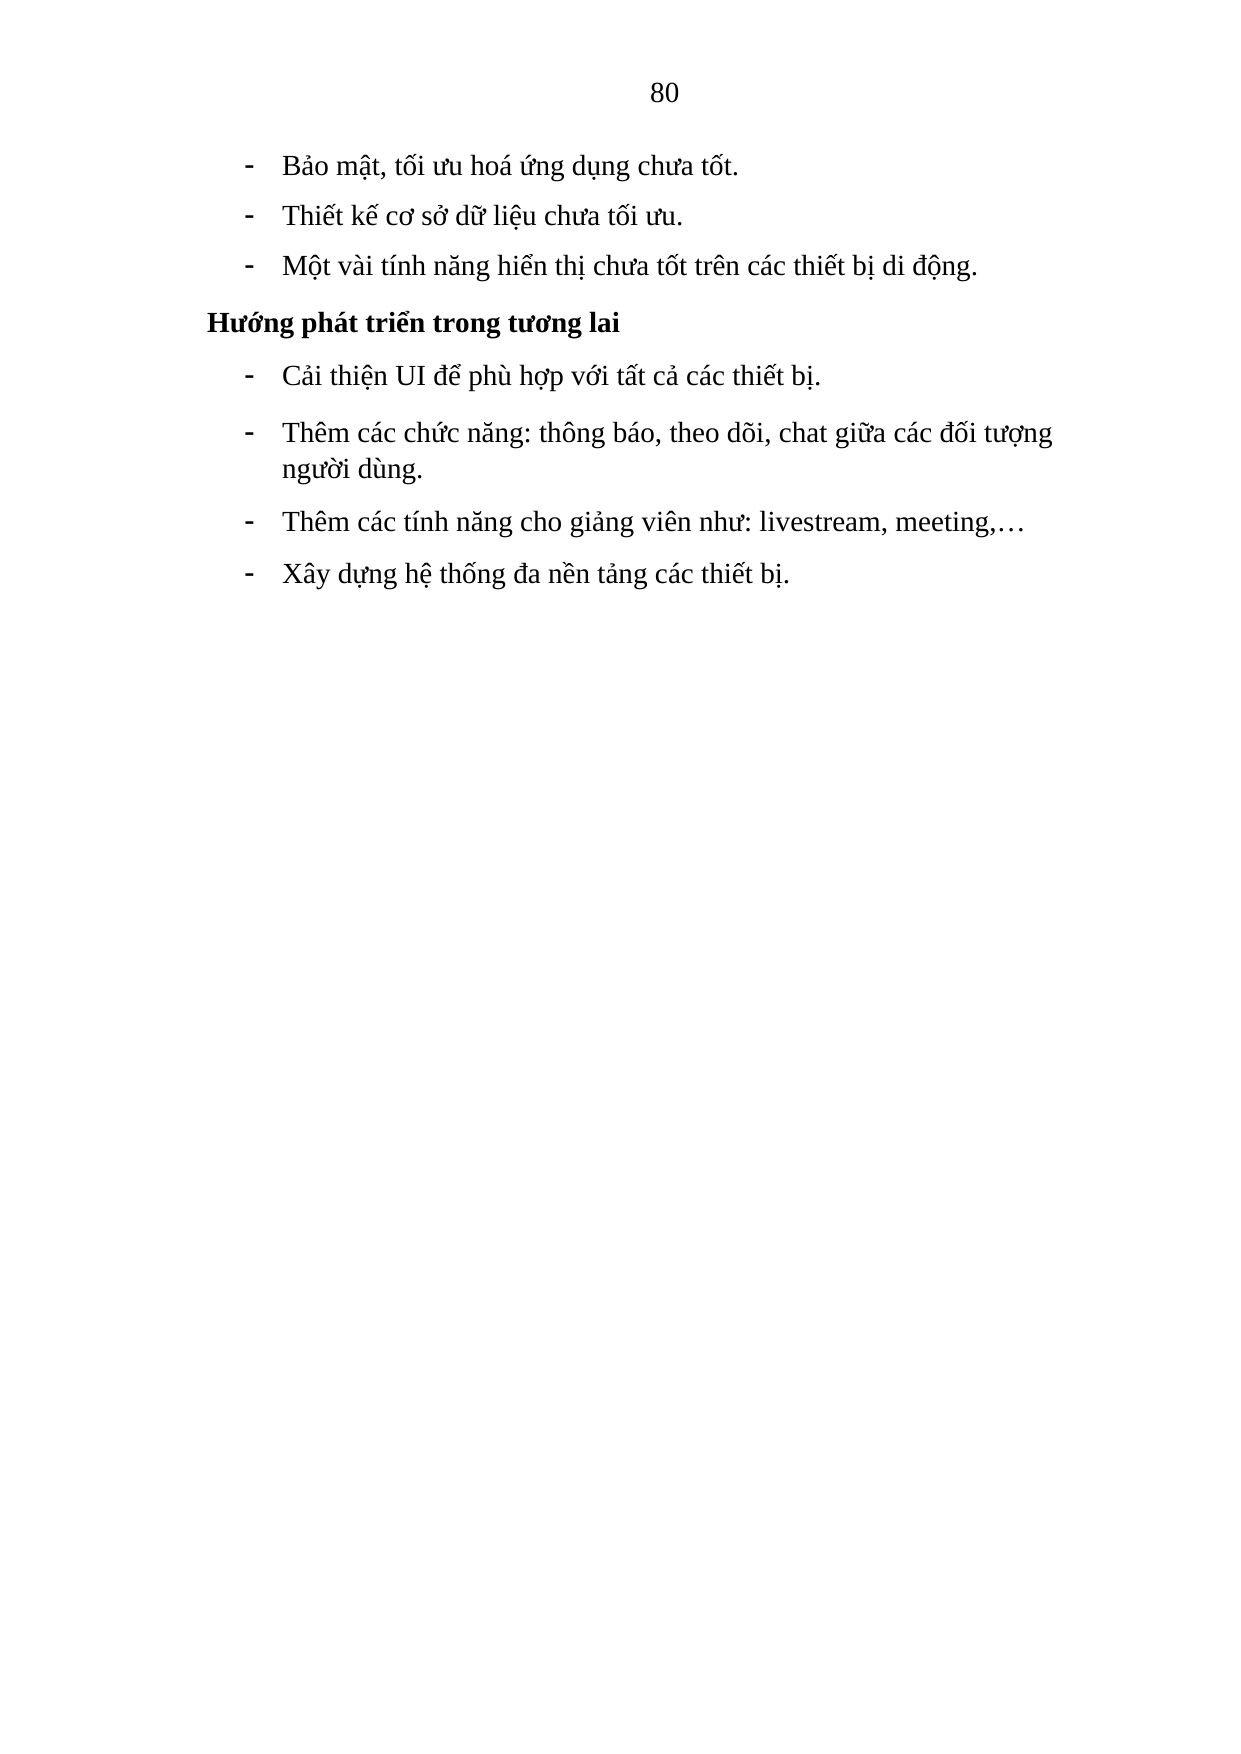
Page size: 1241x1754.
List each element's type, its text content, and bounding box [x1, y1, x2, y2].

list Xây dựng hệ thống đa nền tảng các thiết bị. [244, 557, 1122, 590]
list Cải thiện UI để phù hợp với tất cả các thiết bị. [244, 358, 1122, 392]
list Bảo mật, tối ưu hoá ứng dụng chưa tốt. [244, 148, 1122, 181]
list Thiết kế cơ sở dữ liệu chưa tối ưu. [244, 198, 1122, 232]
text Hướng phát triển trong tương lai [207, 305, 1122, 339]
list Thêm các chức năng: thông báo, theo dõi, chat giữa các đối tượng người dùng. [244, 415, 1122, 484]
list Một vài tính năng hiển thị chưa tốt trên các thiết bị di động. [244, 248, 1122, 282]
list Thêm các tính năng cho giảng viên như: livestream, meeting,… [244, 504, 1122, 537]
